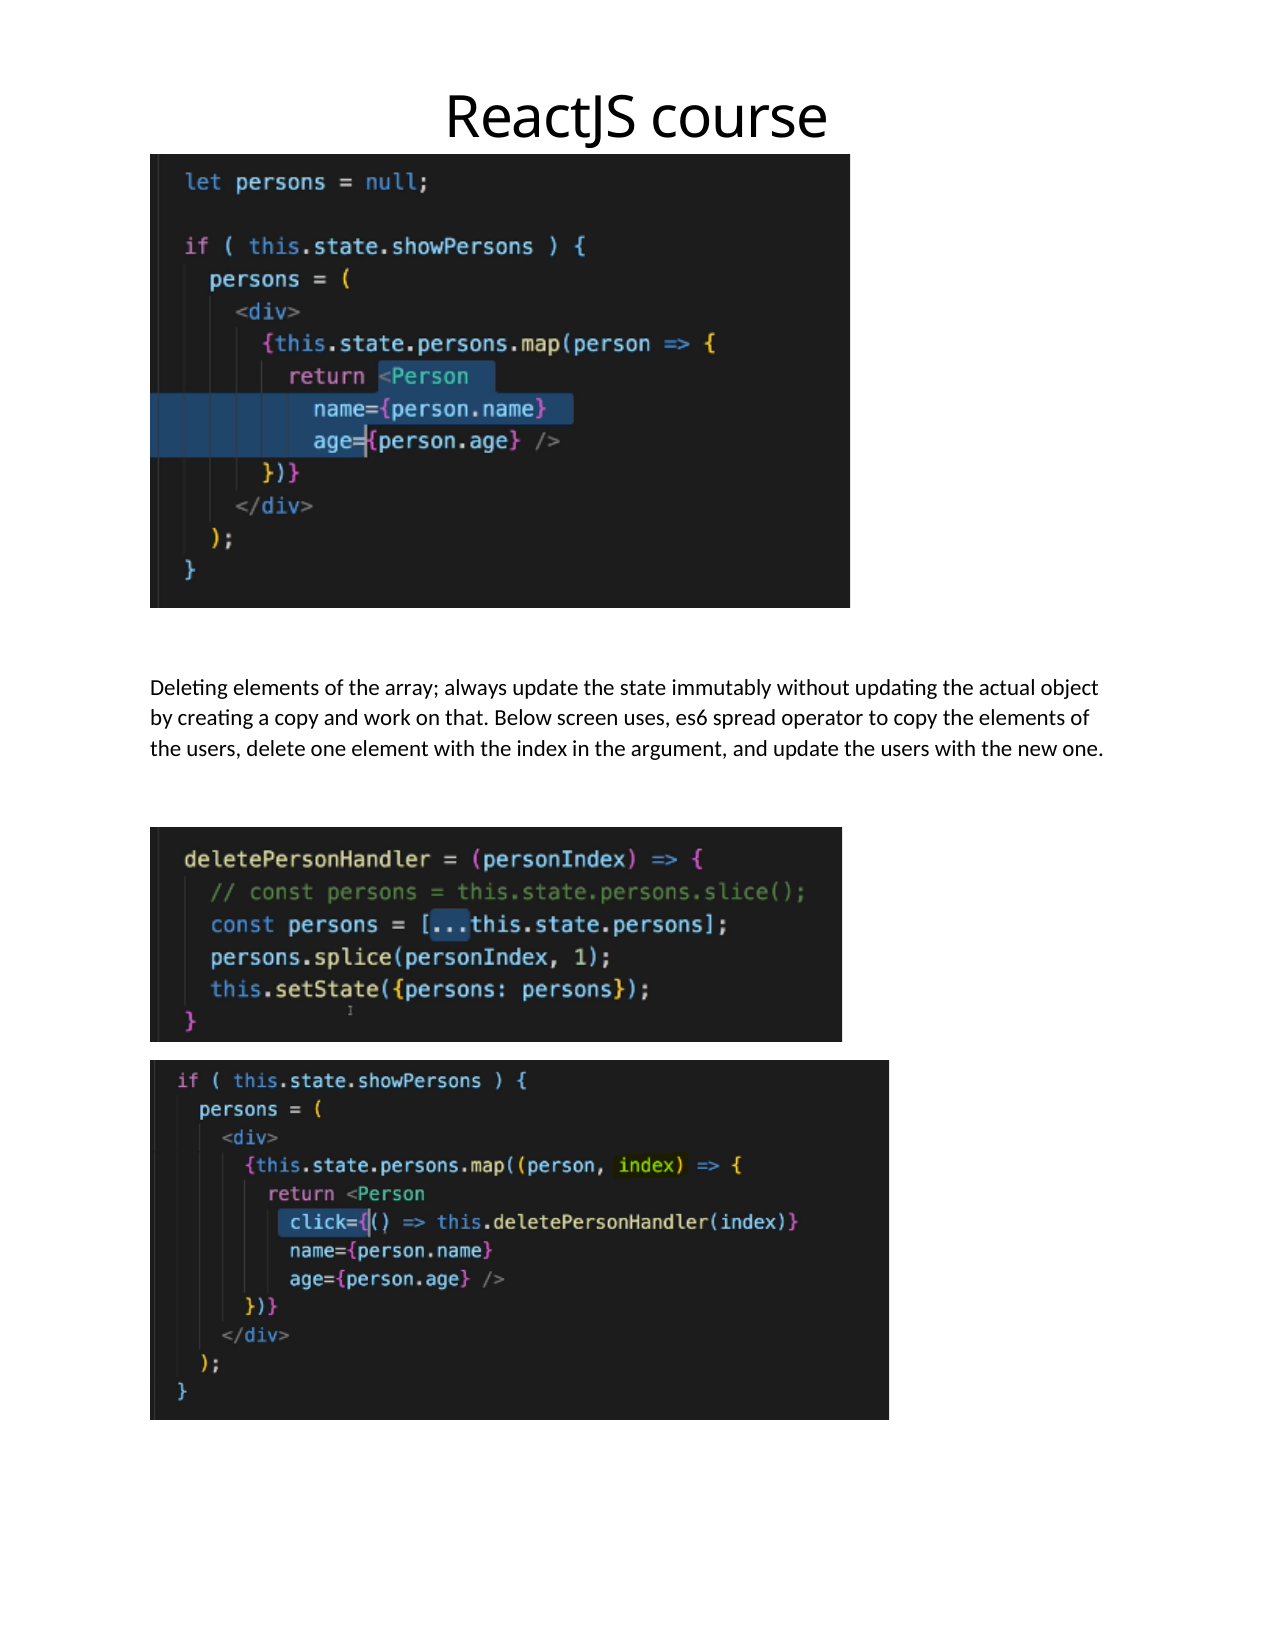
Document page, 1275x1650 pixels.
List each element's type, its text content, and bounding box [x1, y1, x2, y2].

picture [150, 827, 843, 1042]
picture [150, 154, 851, 608]
picture [150, 1060, 890, 1420]
text Deleting elements of the array; always update the state immutably without updating the actual object by creating a copy and work on that. Below screen uses, es6 spread operator to copy the elements of the users, delete one element with the index in the argument, and update the users with the new one. [150, 673, 1125, 762]
